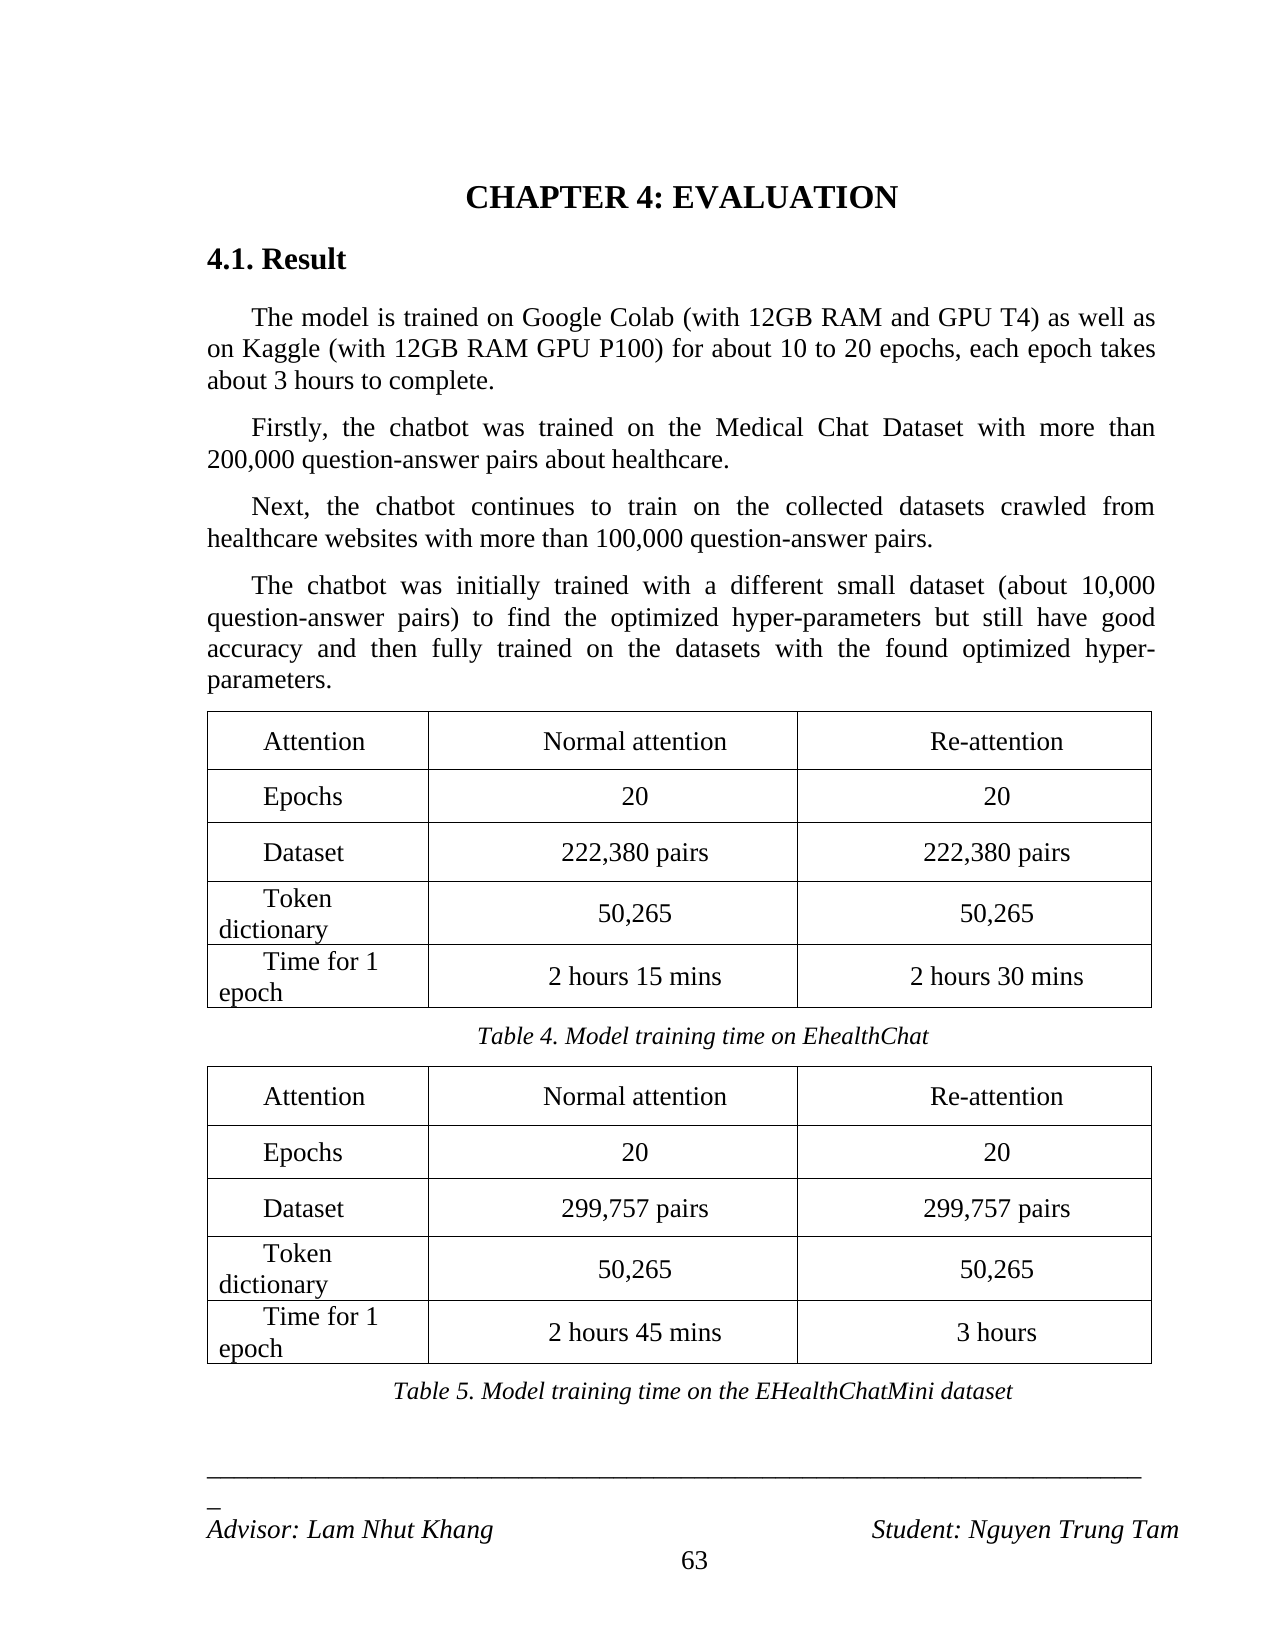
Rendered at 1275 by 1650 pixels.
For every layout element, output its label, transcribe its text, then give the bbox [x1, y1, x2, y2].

table_cell Dataset [208, 1179, 428, 1236]
table_cell Dataset [208, 823, 428, 881]
table_cell 222,380 pairs [429, 823, 797, 881]
text Next, the chatbot continues to train on the collected datasets crawled from healthcare websites with more than 100,000 question-answer pairs. [207, 491, 1157, 553]
table_header Attention [208, 1067, 428, 1124]
table_header Normal attention [429, 712, 797, 769]
table_cell 50,265 [429, 882, 797, 944]
table_cell 20 [429, 770, 797, 822]
text The model is trained on Google Colab (with 12GB RAM and GPU T4) as well as on Kaggle (with 12GB RAM GPU P100) for about 10 to 20 epochs, each epoch takes about 3 hours to complete. [207, 301, 1157, 395]
table_cell 20 [429, 1126, 797, 1178]
table_cell Token dictionary [208, 882, 428, 944]
subtitle EVALUATION [207, 177, 1157, 216]
table_cell 2 hours 15 mins [429, 945, 797, 1007]
text The chatbot was initially trained with a different small dataset (about 10,000 question-answer pairs) to find the optimized hyper-parameters but still have good accuracy and then fully trained on the datasets with the found optimized hyper-parameters. [207, 569, 1157, 694]
table_cell 299,757 pairs [429, 1179, 797, 1236]
table_cell 222,380 pairs [798, 823, 1151, 881]
table_cell 50,265 [798, 882, 1151, 944]
table_cell 299,757 pairs [798, 1179, 1151, 1236]
table_cell Token dictionary [208, 1237, 428, 1299]
table_cell Time for 1 epoch [208, 1301, 428, 1363]
table_header Re-attention [798, 712, 1151, 769]
table_cell Epochs [208, 1126, 428, 1178]
table_cell 50,265 [429, 1237, 797, 1299]
table_cell 20 [798, 770, 1151, 822]
table_cell 20 [798, 1126, 1151, 1178]
table_cell 2 hours 45 mins [429, 1301, 797, 1363]
table_cell Time for 1 epoch [208, 945, 428, 1007]
table_header Normal attention [429, 1067, 797, 1124]
table_cell Epochs [208, 770, 428, 822]
table_cell 50,265 [798, 1237, 1151, 1299]
table_cell 3 hours [798, 1301, 1151, 1363]
table_header Attention [208, 712, 428, 769]
table_header Re-attention [798, 1067, 1151, 1124]
text Table 4. Model training time on EhealthChat [207, 1021, 1157, 1049]
text Table 5. Model training time on the EHealthChatMini dataset [207, 1376, 1157, 1405]
table_cell 2 hours 30 mins [798, 945, 1151, 1007]
text Firstly, the chatbot was trained on the Medical Chat Dataset with more than 200,000 question-answer pairs about healthcare. [207, 412, 1157, 474]
subtitle Result [207, 241, 1157, 276]
